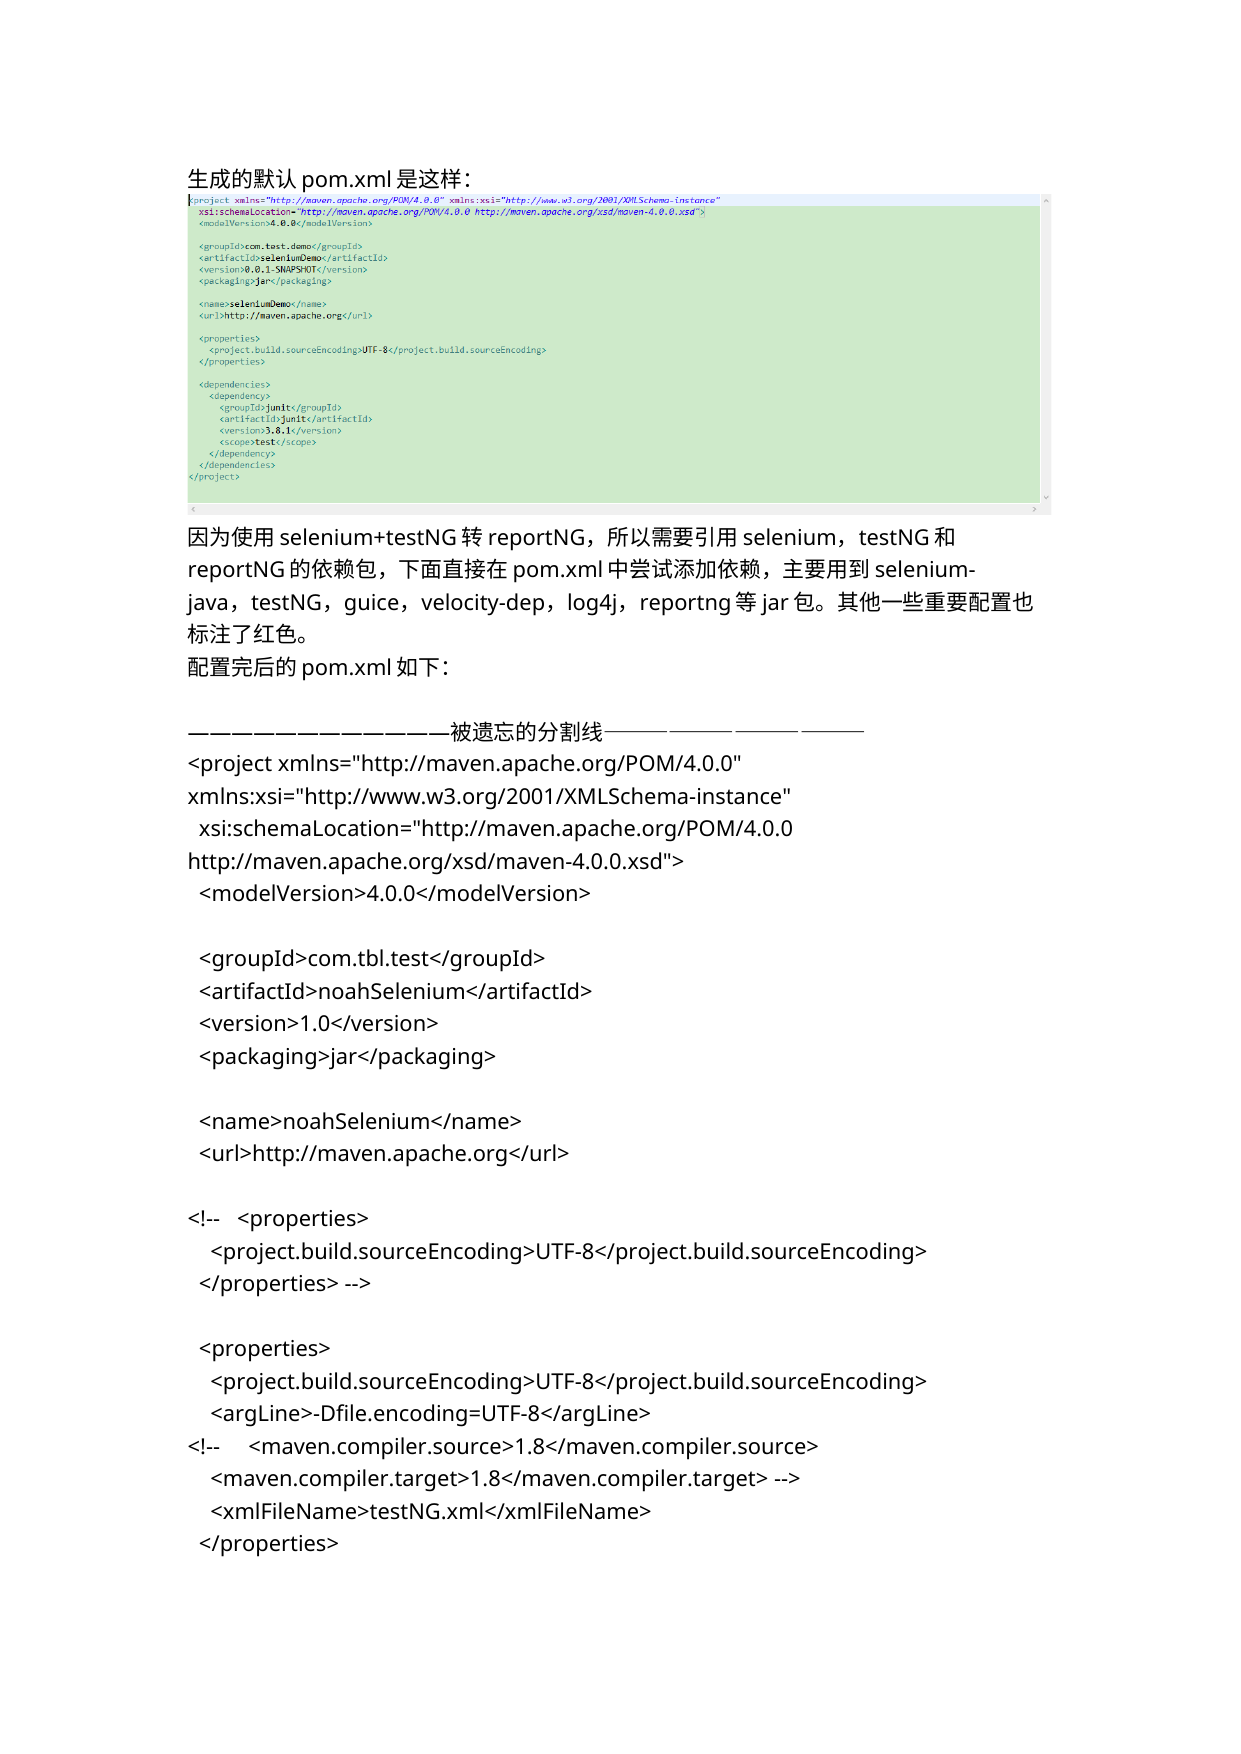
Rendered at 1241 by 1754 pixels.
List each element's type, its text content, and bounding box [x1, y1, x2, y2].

text 配置完后的pom.xml如下： [187, 649, 1053, 682]
text <modelVersion>4.0.0</modelVersion> [187, 877, 1053, 909]
text <project.build.sourceEncoding>UTF-8</project.build.sourceEncoding> [187, 1234, 1053, 1267]
text <packaging>jar</packaging> [187, 1039, 1053, 1072]
text <properties> [187, 1332, 1053, 1364]
text <project.build.sourceEncoding>UTF-8</project.build.sourceEncoding> [187, 1364, 1053, 1397]
text xsi:schemaLocation="http://maven.apache.org/POM/4.0.0 http://maven.apache.org/xsd/maven-4.0.0.xsd"> [187, 812, 1053, 877]
text </properties> --> [187, 1267, 1053, 1299]
text <xmlFileName>testNG.xml</xmlFileName> [187, 1494, 1053, 1527]
text <maven.compiler.target>1.8</maven.compiler.target> --> [187, 1462, 1053, 1494]
picture [187, 194, 1052, 515]
text <argLine>-Dfile.encoding=UTF-8</argLine> [187, 1397, 1053, 1429]
text <url>http://maven.apache.org</url> [187, 1137, 1053, 1169]
text <groupId>com.tbl.test</groupId> [187, 942, 1053, 974]
text <project xmlns="http://maven.apache.org/POM/4.0.0" xmlns:xsi="http://www.w3.org/2001/XMLSchema-instance" [187, 747, 1053, 812]
text 因为使用selenium+testNG转reportNG，所以需要引用selenium，testNG和reportNG的依赖包，下面直接在pom.xml中尝试添加依赖，主要用到selenium-java，testNG，guice，velocity-dep，log4j，reportng等jar包。其他一些重要配置也标注了红色。 [187, 519, 1053, 649]
text <!-- <properties> [187, 1202, 1053, 1234]
text <!-- <maven.compiler.source>1.8</maven.compiler.source> [187, 1429, 1053, 1462]
text <version>1.0</version> [187, 1007, 1053, 1039]
text </properties> [187, 1527, 1053, 1559]
text <artifactId>noahSelenium</artifactId> [187, 974, 1053, 1007]
text 生成的默认pom.xml是这样： [187, 162, 1053, 194]
text ————————————被遗忘的分割线———————————— [187, 714, 1053, 747]
text <name>noahSelenium</name> [187, 1104, 1053, 1137]
